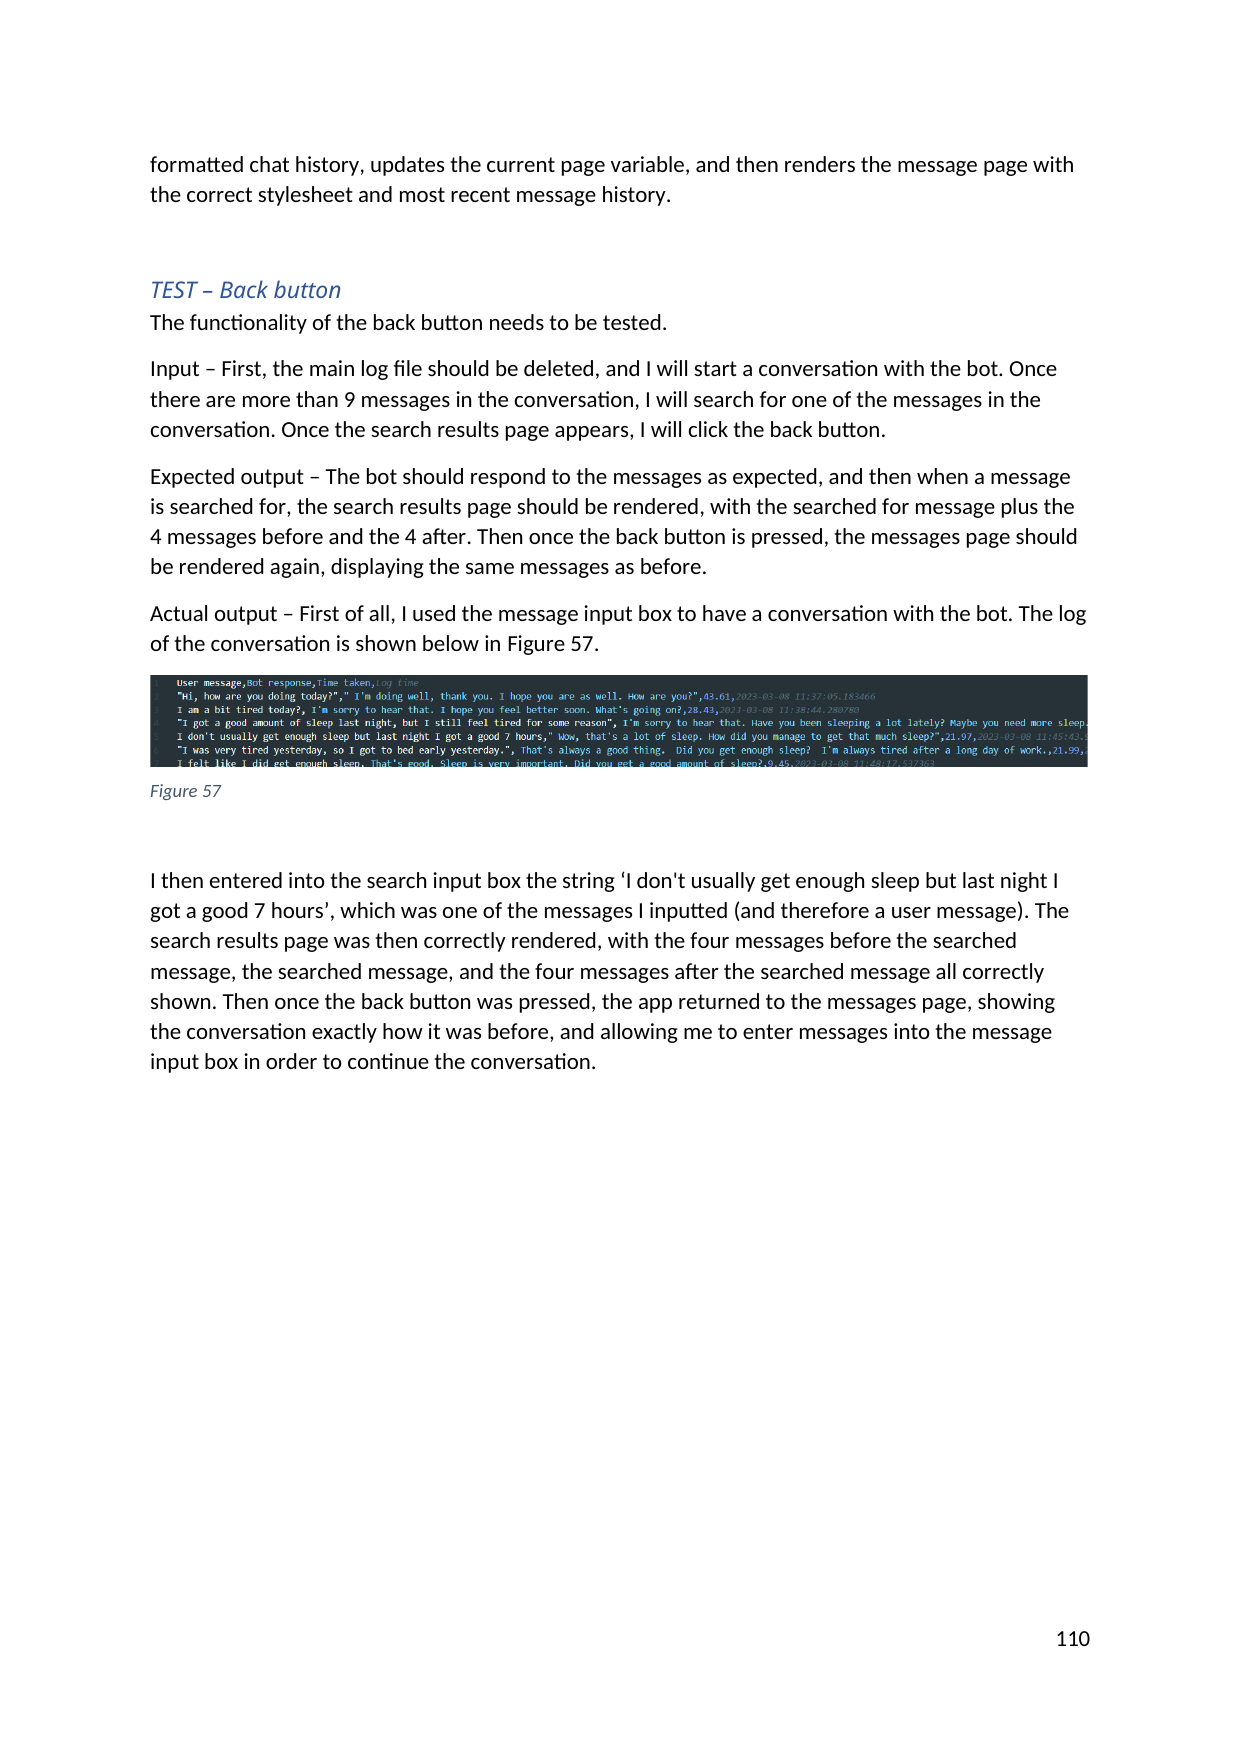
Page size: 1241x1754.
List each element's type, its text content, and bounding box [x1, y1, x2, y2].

text I then entered into the search input box the string ‘I don't usually get enough sleep but last night I got a good 7 hours’, which was one of the messages I inputted (and therefore a user message). The search results page was then correctly rendered, with the four messages before the searched message, the searched message, and the four messages after the searched message all correctly shown. Then once the back button was pressed, the app returned to the messages page, showing the conversation exactly how it was before, and allowing me to enter messages into the message input box in order to continue the conversation. [150, 802, 1090, 1075]
subtitle TEST – Back button [150, 274, 1090, 305]
text Expected output – The bot should respond to the messages as expected, and then when a message is searched for, the search results page should be rendered, with the searched for message plus the 4 messages before and the 4 after. Then once the back button is pressed, the messages page should be rendered again, displaying the same messages as before. [150, 462, 1090, 581]
text The functionality of the back button needs to be tested. [150, 308, 1090, 336]
picture [150, 675, 1087, 767]
text Input – First, the main log file should be deleted, and I will start a conversation with the bot. Once there are more than 9 messages in the conversation, I will search for one of the messages in the conversation. Once the search results page appears, I will click the back button. [150, 354, 1090, 443]
text Actual output – First of all, I used the message input box to have a conversation with the bot. The log of the conversation is shown below in Figure 57. [150, 599, 1090, 658]
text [150, 150, 1090, 208]
